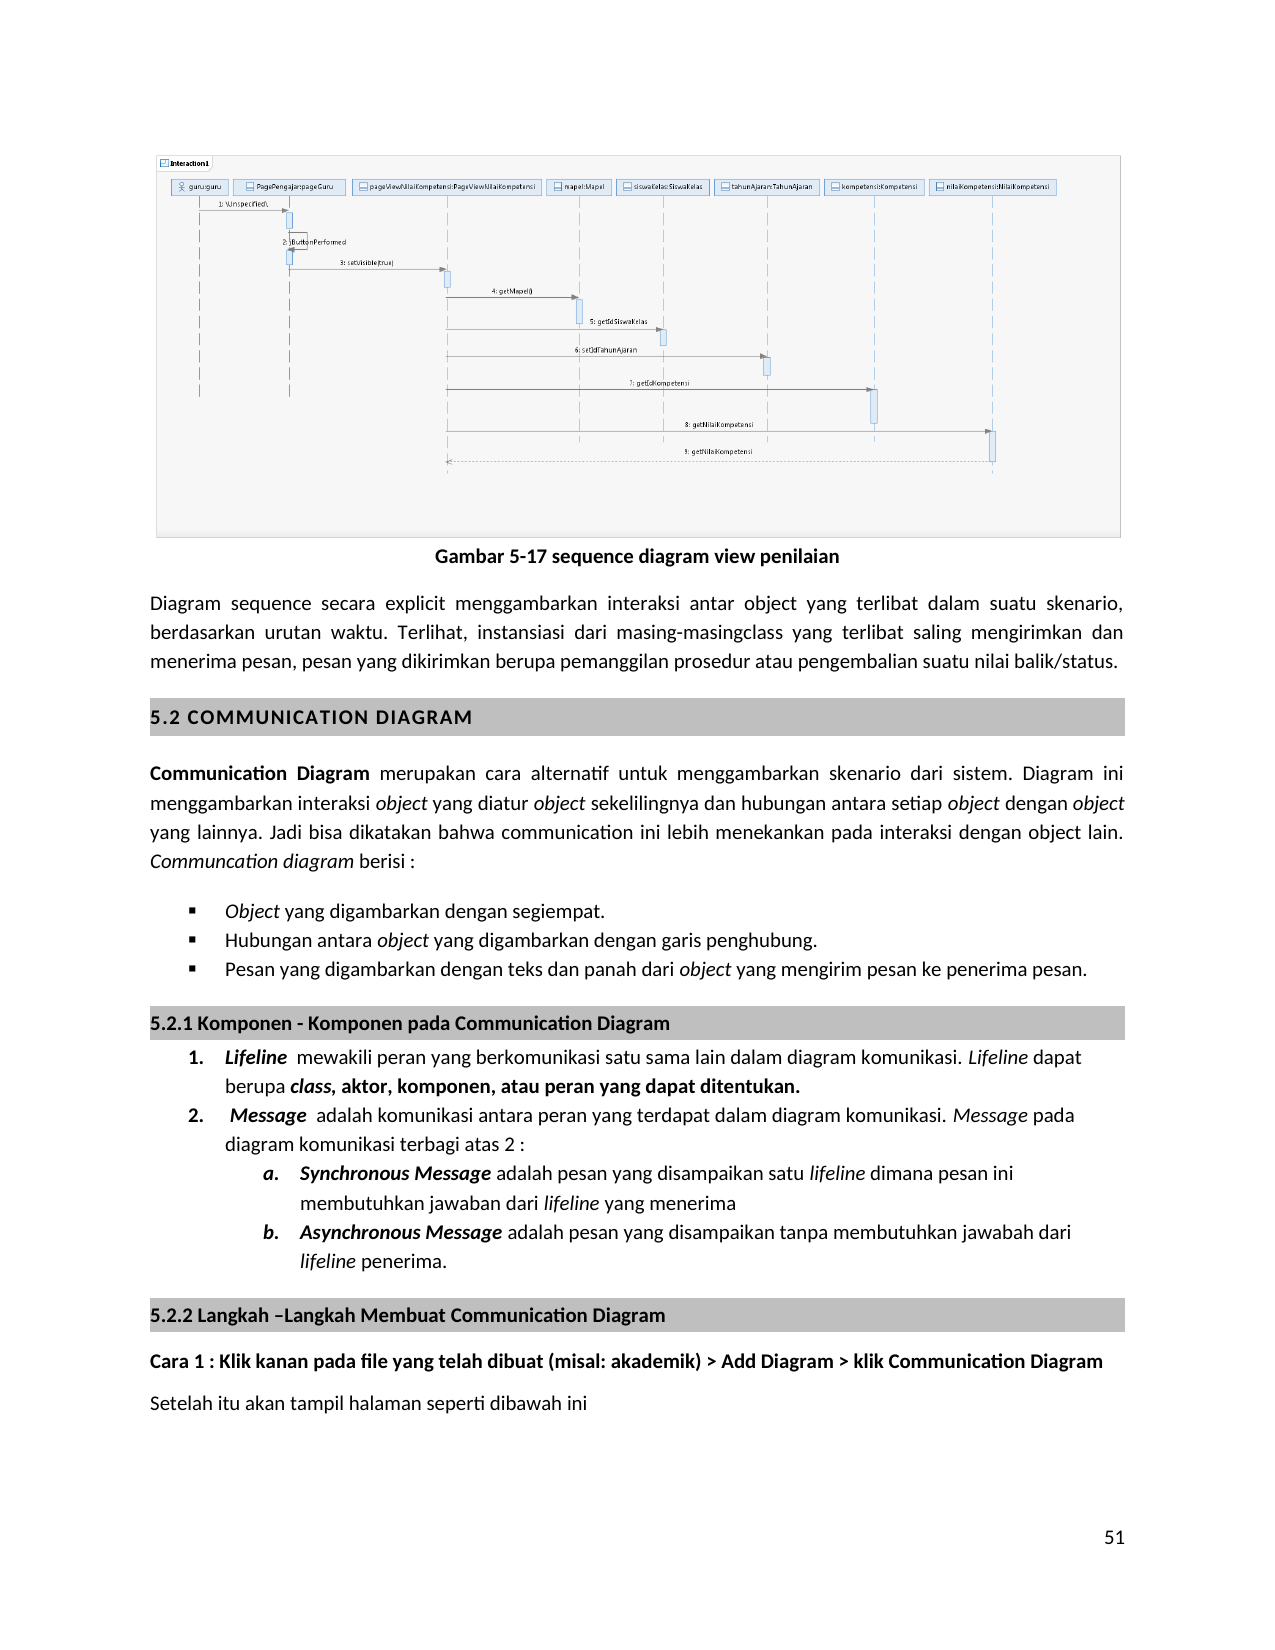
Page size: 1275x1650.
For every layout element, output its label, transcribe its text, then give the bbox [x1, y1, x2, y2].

picture [150, 150, 1125, 544]
list Synchronous Message adalah pesan yang disampaikan satu lifeline dimana pesan ini membutuhkan jawaban dari lifeline yang menerima [263, 1161, 1125, 1215]
subtitle 5.2.1 Komponen - Komponen pada Communication Diagram [150, 1009, 1125, 1038]
subtitle 5.2 Communication Diagram [150, 704, 1125, 730]
text Cara 1 : Klik kanan pada file yang telah dibuat (misal: akademik) > Add Diagram > klik Communication Diagram [150, 1348, 1125, 1373]
list Lifeline mewakili peran yang berkomunikasi satu sama lain dalam diagram komunikasi. Lifeline dapat berupa class, aktor, komponen, atau peran yang dapat ditentukan. [188, 1044, 1125, 1098]
list Object yang digambarkan dengan segiempat. [187, 898, 1125, 923]
list Asynchronous Message adalah pesan yang disampaikan tanpa membutuhkan jawabah dari lifeline penerima. [263, 1219, 1125, 1273]
list Message adalah komunikasi antara peran yang terdapat dalam diagram komunikasi. Message pada diagram komunikasi terbagi atas 2 : [188, 1102, 1125, 1157]
subtitle 5.2.2 Langkah –Langkah Membuat Communication Diagram [150, 1300, 1125, 1330]
list Pesan yang digambarkan dengan teks dan panah dari object yang mengirim pesan ke penerima pesan. [187, 956, 1125, 982]
text Communication Diagram merupakan cara alternatif untuk menggambarkan skenario dari sistem. Diagram ini menggambarkan interaksi object yang diatur object sekelilingnya dan hubungan antara setiap object dengan object yang lainnya. Jadi bisa dikatakan bahwa communication ini lebih menekankan pada interaksi dengan object lain. Communcation diagram berisi : [150, 761, 1125, 873]
list Hubungan antara object yang digambarkan dengan garis penghubung. [187, 927, 1125, 953]
text Setelah itu akan tampil halaman seperti dibawah ini [150, 1390, 1125, 1415]
text Diagram sequence secara explicit menggambarkan interaksi antar object yang terlibat dalam suatu skenario, berdasarkan urutan waktu. Terlihat, instansiasi dari masing-masingclass yang terlibat saling mengirimkan dan menerima pesan, pesan yang dikirimkan berupa pemanggilan prosedur atau pengembalian suatu nilai balik/status. [150, 590, 1125, 673]
